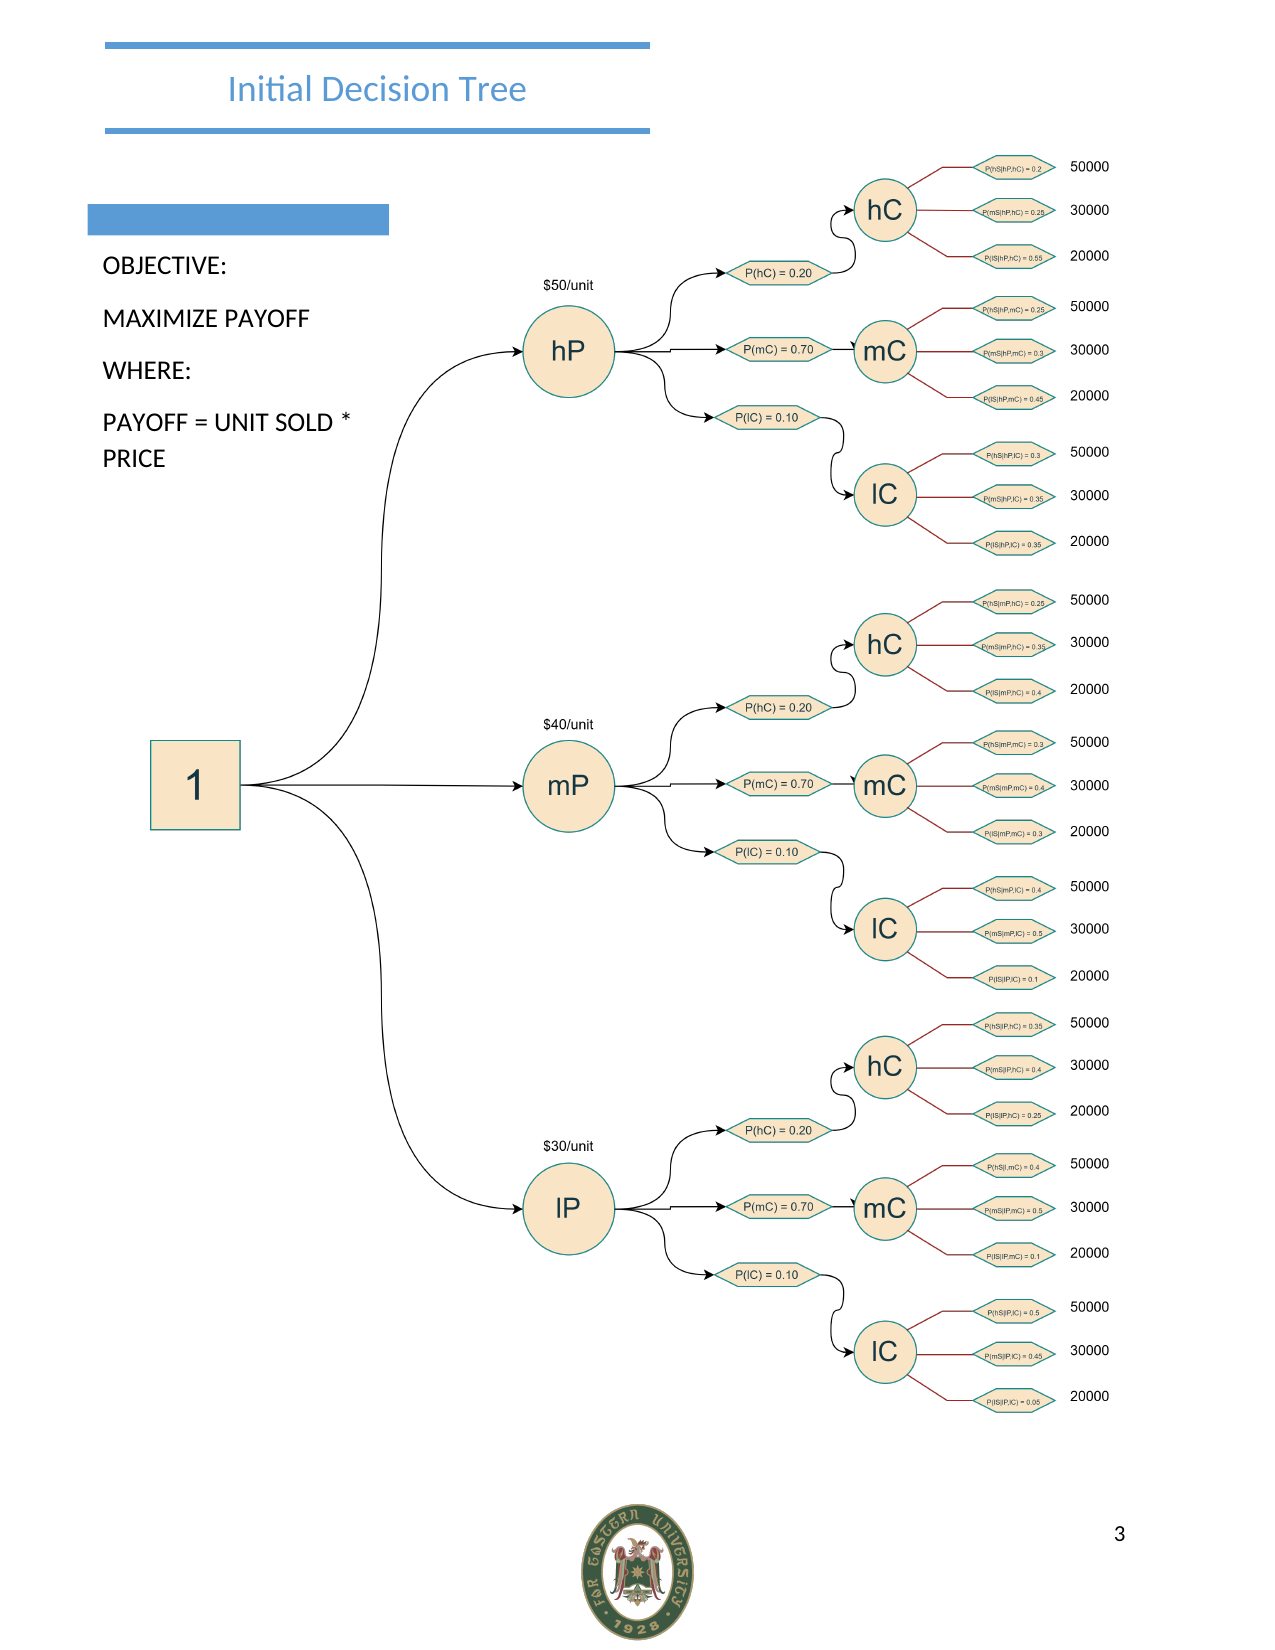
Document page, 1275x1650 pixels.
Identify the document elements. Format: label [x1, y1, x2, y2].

picture [564, 1499, 711, 1645]
picture [150, 150, 1125, 1415]
picture [150, 416, 159, 429]
